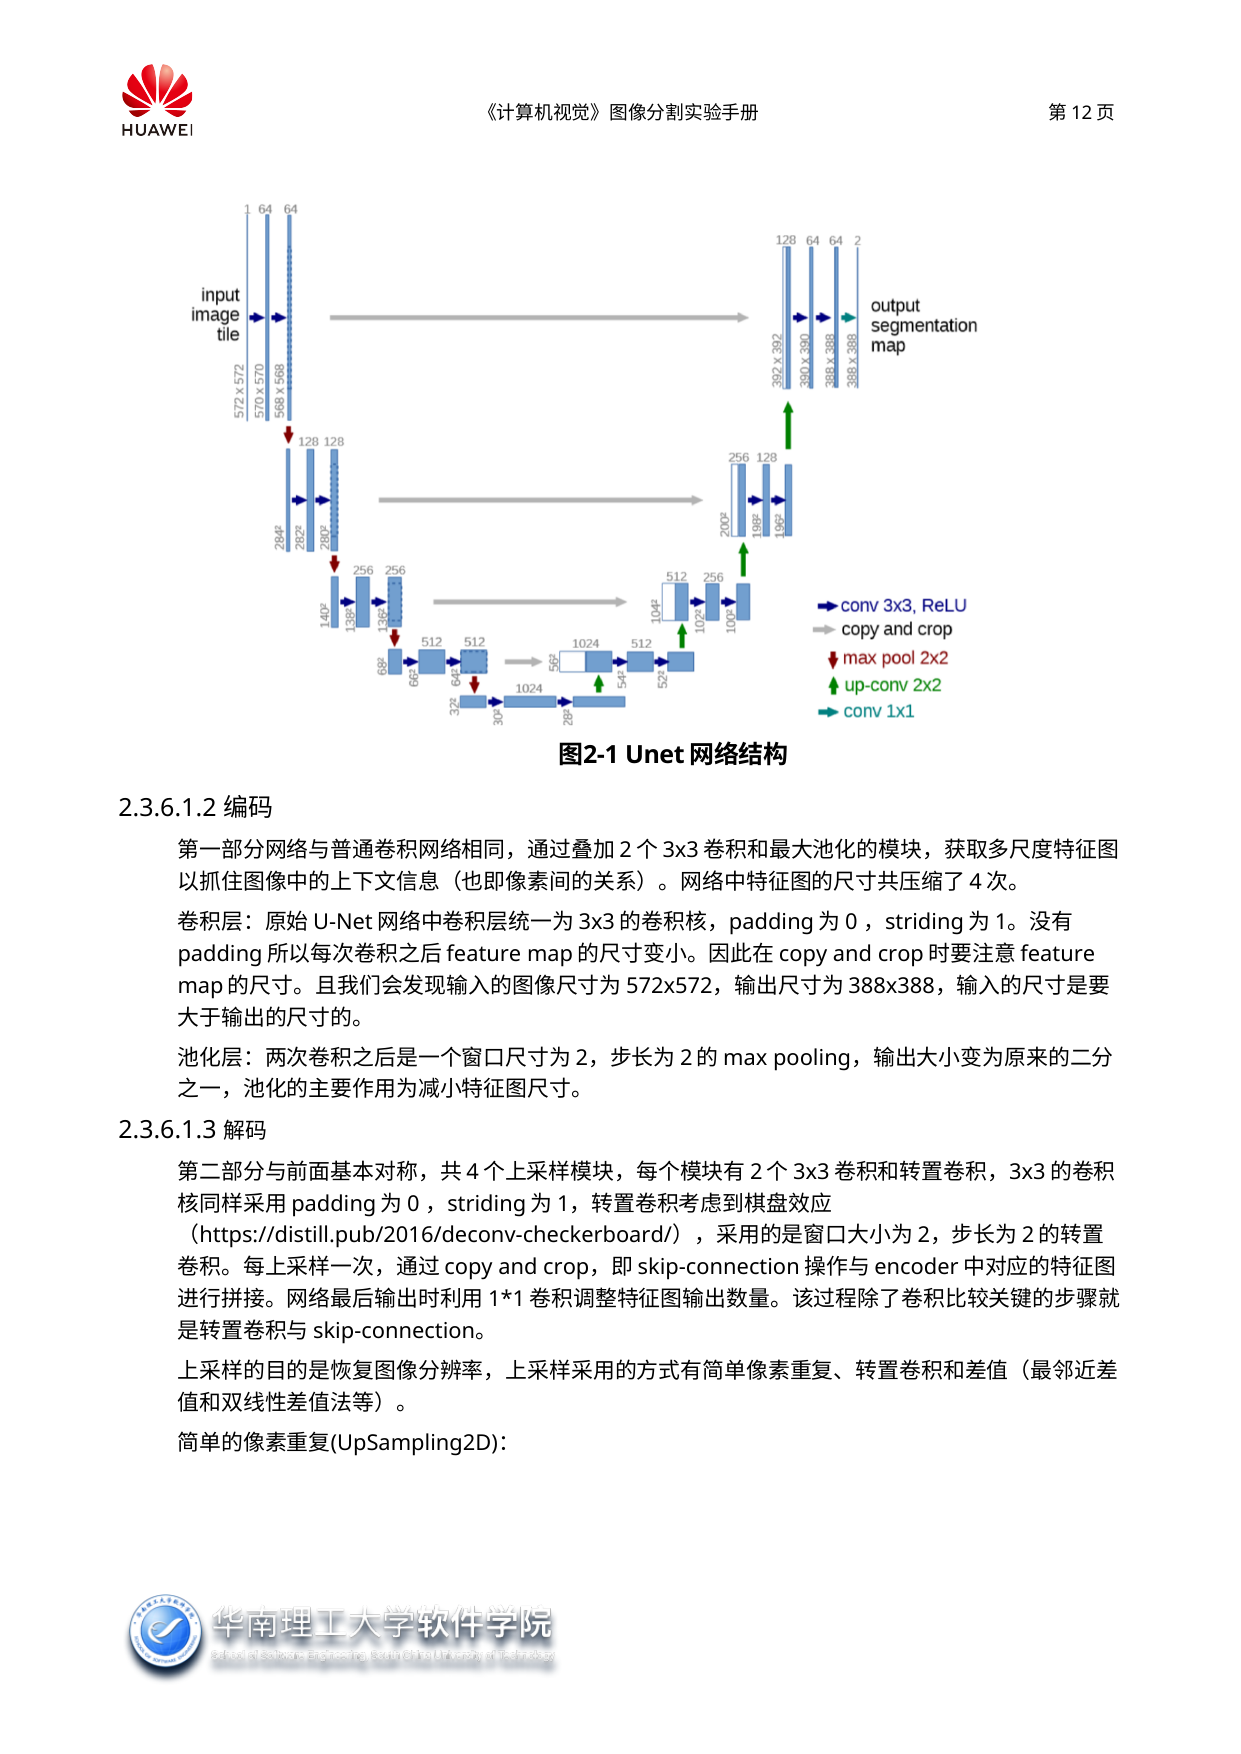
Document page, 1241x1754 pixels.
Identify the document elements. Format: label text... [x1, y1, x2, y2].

subtitle 编码 [118, 788, 1122, 824]
text 第二部分与前面基本对称，共4个上采样模块，每个模块有2个3x3卷积和转置卷积，3x3的卷积核同样采用padding为0 ，striding为1，转置卷积考虑到棋盘效应（https://distill.pub/2016/deconv-checkerboard/），采用的是窗口大小为2，步长为2的转置卷积。每上采样一次，通过copy and crop，即skip-connection操作与encoder中对应的特征图进行拼接。网络最后输出时利用1*1卷积调整特征图输出数量。该过程除了卷积比较关键的步骤就是转置卷积与skip-connection。 [177, 1154, 1122, 1344]
text 卷积层：原始U-Net网络中卷积层统一为3x3的卷积核，padding为0 ，striding为1。没有padding所以每次卷积之后feature map的尺寸变小。因此在copy and crop时要注意feature map的尺寸。且我们会发现输入的图像尺寸为572x572，输出尺寸为388x388，输入的尺寸是要大于输出的尺寸的。 [177, 904, 1122, 1031]
text 上采样的目的是恢复图像分辨率，上采样采用的方式有简单像素重复、转置卷积和差值（最邻近差值和双线性差值法等）。 [177, 1353, 1122, 1416]
text Unet网络结构 [224, 735, 1122, 771]
picture [122, 64, 193, 136]
picture [177, 195, 980, 727]
text 池化层：两次卷积之后是一个窗口尺寸为2，步长为2的max pooling，输出大小变为原来的二分之一，池化的主要作用为减小特征图尺寸。 [177, 1040, 1122, 1103]
text 第一部分网络与普通卷积网络相同，通过叠加2个3x3卷积和最大池化的模块，获取多尺度特征图以抓住图像中的上下文信息（也即像素间的关系）。网络中特征图的尺寸共压缩了4次。 [177, 832, 1122, 896]
picture [127, 1594, 557, 1672]
subtitle 解码 [118, 1111, 1122, 1146]
text 简单的像素重复(UpSampling2D)： [177, 1424, 1122, 1456]
